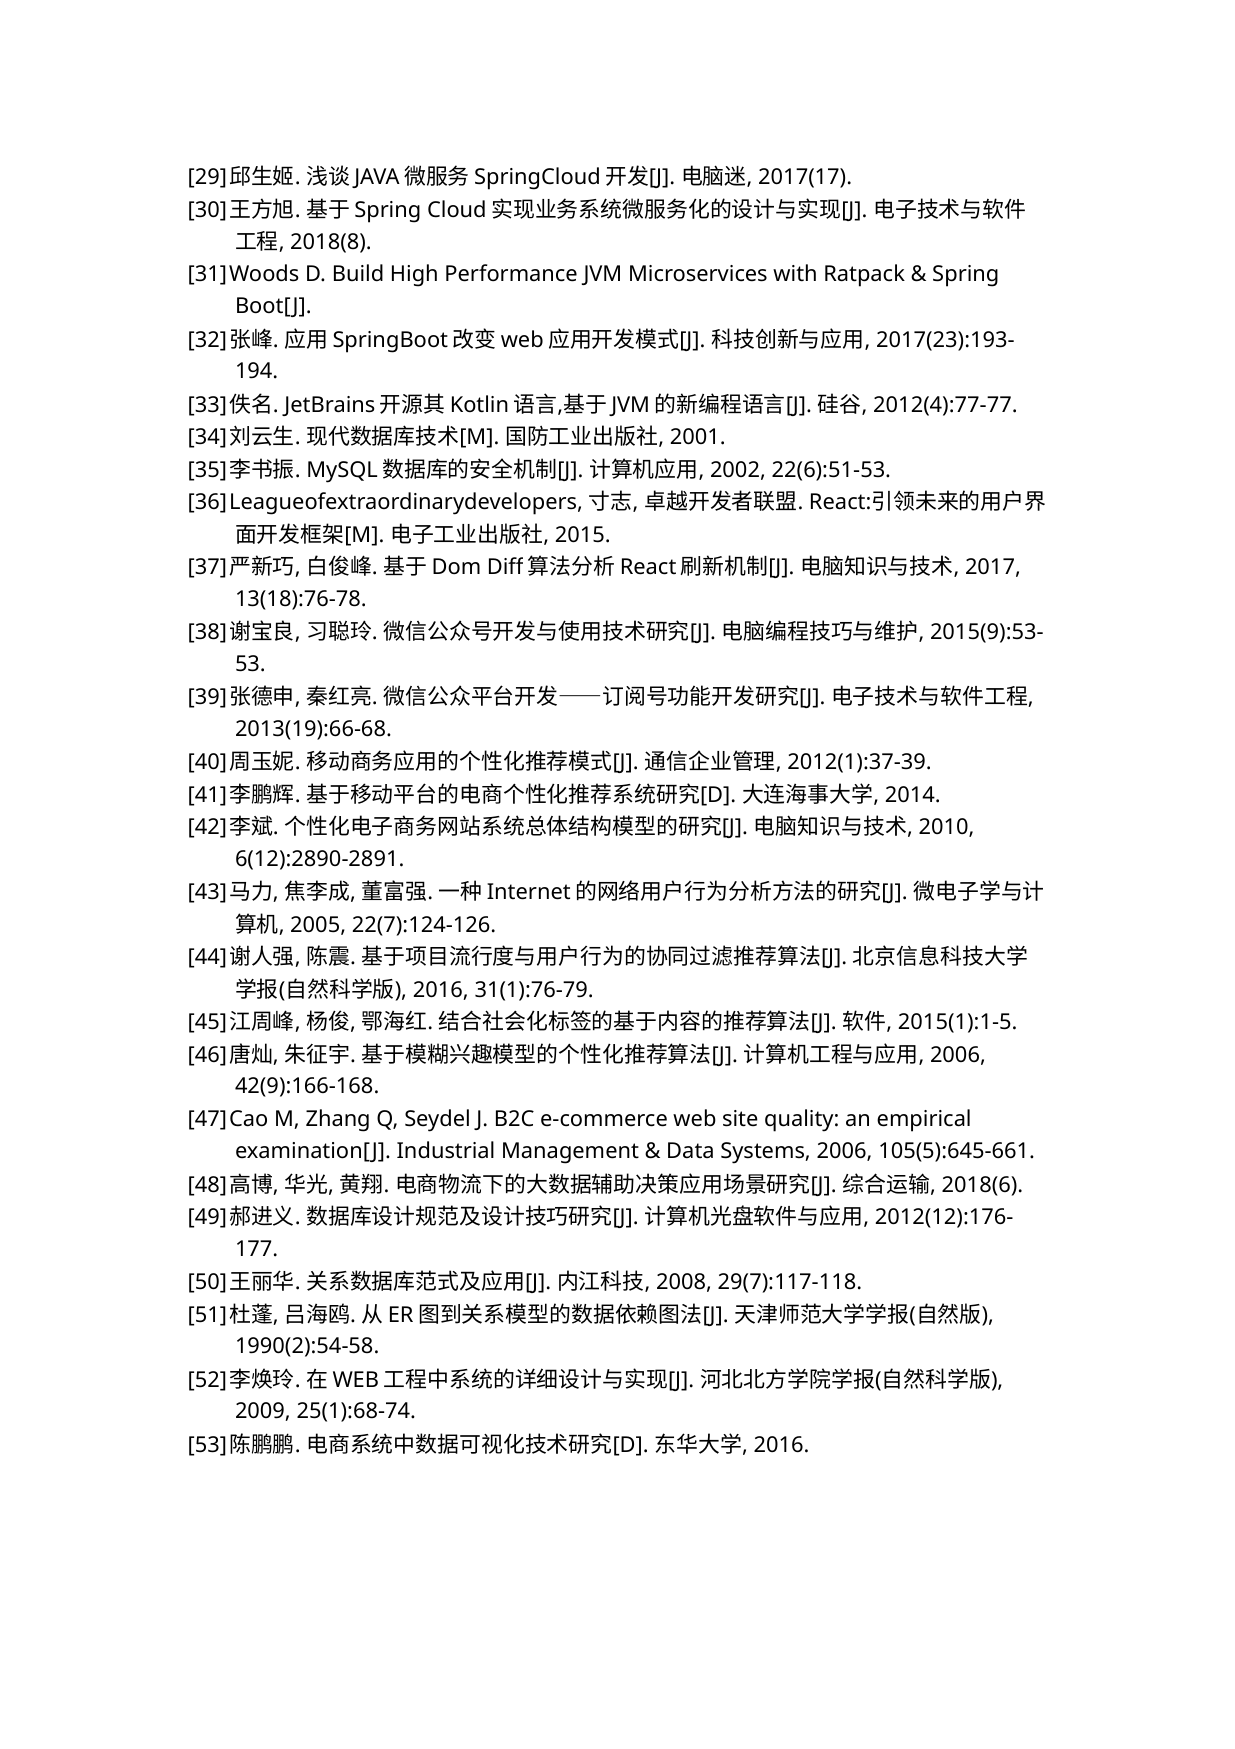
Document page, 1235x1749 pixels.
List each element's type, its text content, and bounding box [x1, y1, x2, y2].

list 李斌. 个性化电子商务网站系统总体结构模型的研究[J]. 电脑知识与技术, 2010, 6(12):2890-2891. [187, 809, 1047, 874]
list 王方旭. 基于Spring Cloud实现业务系统微服务化的设计与实现[J]. 电子技术与软件工程, 2018(8). [187, 192, 1047, 257]
list 陈鹏鹏. 电商系统中数据可视化技术研究[D]. 东华大学, 2016. [187, 1427, 306, 1459]
list 周玉妮. 移动商务应用的个性化推荐模式[J]. 通信企业管理, 2012(1):37-39. [187, 744, 1047, 777]
list 刘云生. 现代数据库技术[M]. 国防工业出版社, 2001. [187, 419, 1047, 452]
list 郝进义. 数据库设计规范及设计技巧研究[J]. 计算机光盘软件与应用, 2012(12):176-177. [187, 1199, 1047, 1264]
list 谢人强, 陈震. 基于项目流行度与用户行为的协同过滤推荐算法[J]. 北京信息科技大学学报(自然科学版), 2016, 31(1):76-79. [187, 939, 1047, 1004]
list 陈鹏鹏. 电商系统中数据可视化技术研究[D]. 东华大学, 2016. [742, 1427, 1047, 1459]
list 唐灿, 朱征宇. 基于模糊兴趣模型的个性化推荐算法[J]. 计算机工程与应用, 2006, 42(9):166-168. [187, 1037, 1047, 1102]
list 李书振. MySQL数据库的安全机制[J]. 计算机应用, 2002, 22(6):51-53. [698, 452, 1047, 484]
list 邱生姬. 浅谈JAVA微服务SpringCloud开发[J]. 电脑迷, 2017(17). [187, 159, 1047, 192]
list 王丽华. 关系数据库范式及应用[J]. 内江科技, 2008, 29(7):117-118. [187, 1264, 1047, 1297]
list 张峰. 应用SpringBoot改变web应用开发模式[J]. 科技创新与应用, 2017(23):193-194. [187, 322, 1047, 387]
list 杜蓬, 吕海鸥. 从ER图到关系模型的数据依赖图法[J]. 天津师范大学学报(自然版), 1990(2):54-58. [187, 1297, 1047, 1362]
list 李鹏辉. 基于移动平台的电商个性化推荐系统研究[D]. 大连海事大学, 2014. [873, 777, 1047, 809]
list Cao M, Zhang Q, Seydel J. B2C e‐commerce web site quality: an empirical examination[J]. Industrial Management & Data Systems, 2006, 105(5):645-661. [187, 1102, 1047, 1167]
list 李书振. MySQL数据库的安全机制[J]. 计算机应用, 2002, 22(6):51-53. [187, 452, 382, 484]
list 马力, 焦李成, 董富强. 一种Internet的网络用户行为分析方法的研究[J]. 微电子学与计算机, 2005, 22(7):124-126. [187, 874, 1047, 939]
list 佚名. JetBrains开源其Kotlin语言,基于JVM的新编程语言[J]. 硅谷, 2012(4):77-77. [861, 387, 1047, 419]
list Leagueofextraordinarydevelopers, 寸志, 卓越开发者联盟. React:引领未来的用户界面开发框架[M]. 电子工业出版社, 2015. [187, 484, 1047, 549]
list 谢宝良, 习聪玲. 微信公众号开发与使用技术研究[J]. 电脑编程技巧与维护, 2015(9):53-53. [187, 614, 1047, 679]
list 江周峰, 杨俊, 鄂海红. 结合社会化标签的基于内容的推荐算法[J]. 软件, 2015(1):1-5. [187, 1004, 1047, 1037]
list 张德申, 秦红亮. 微信公众平台开发——订阅号功能开发研究[J]. 电子技术与软件工程, 2013(19):66-68. [187, 679, 1047, 744]
list 严新巧, 白俊峰. 基于Dom Diff算法分析React刷新机制[J]. 电脑知识与技术, 2017, 13(18):76-78. [187, 549, 1047, 614]
list Woods D. Build High Performance JVM Microservices with Ratpack & Spring Boot[J]. [187, 257, 1047, 322]
list 李焕玲. 在WEB工程中系统的详细设计与实现[J]. 河北北方学院学报(自然科学版), 2009, 25(1):68-74. [187, 1362, 1047, 1427]
